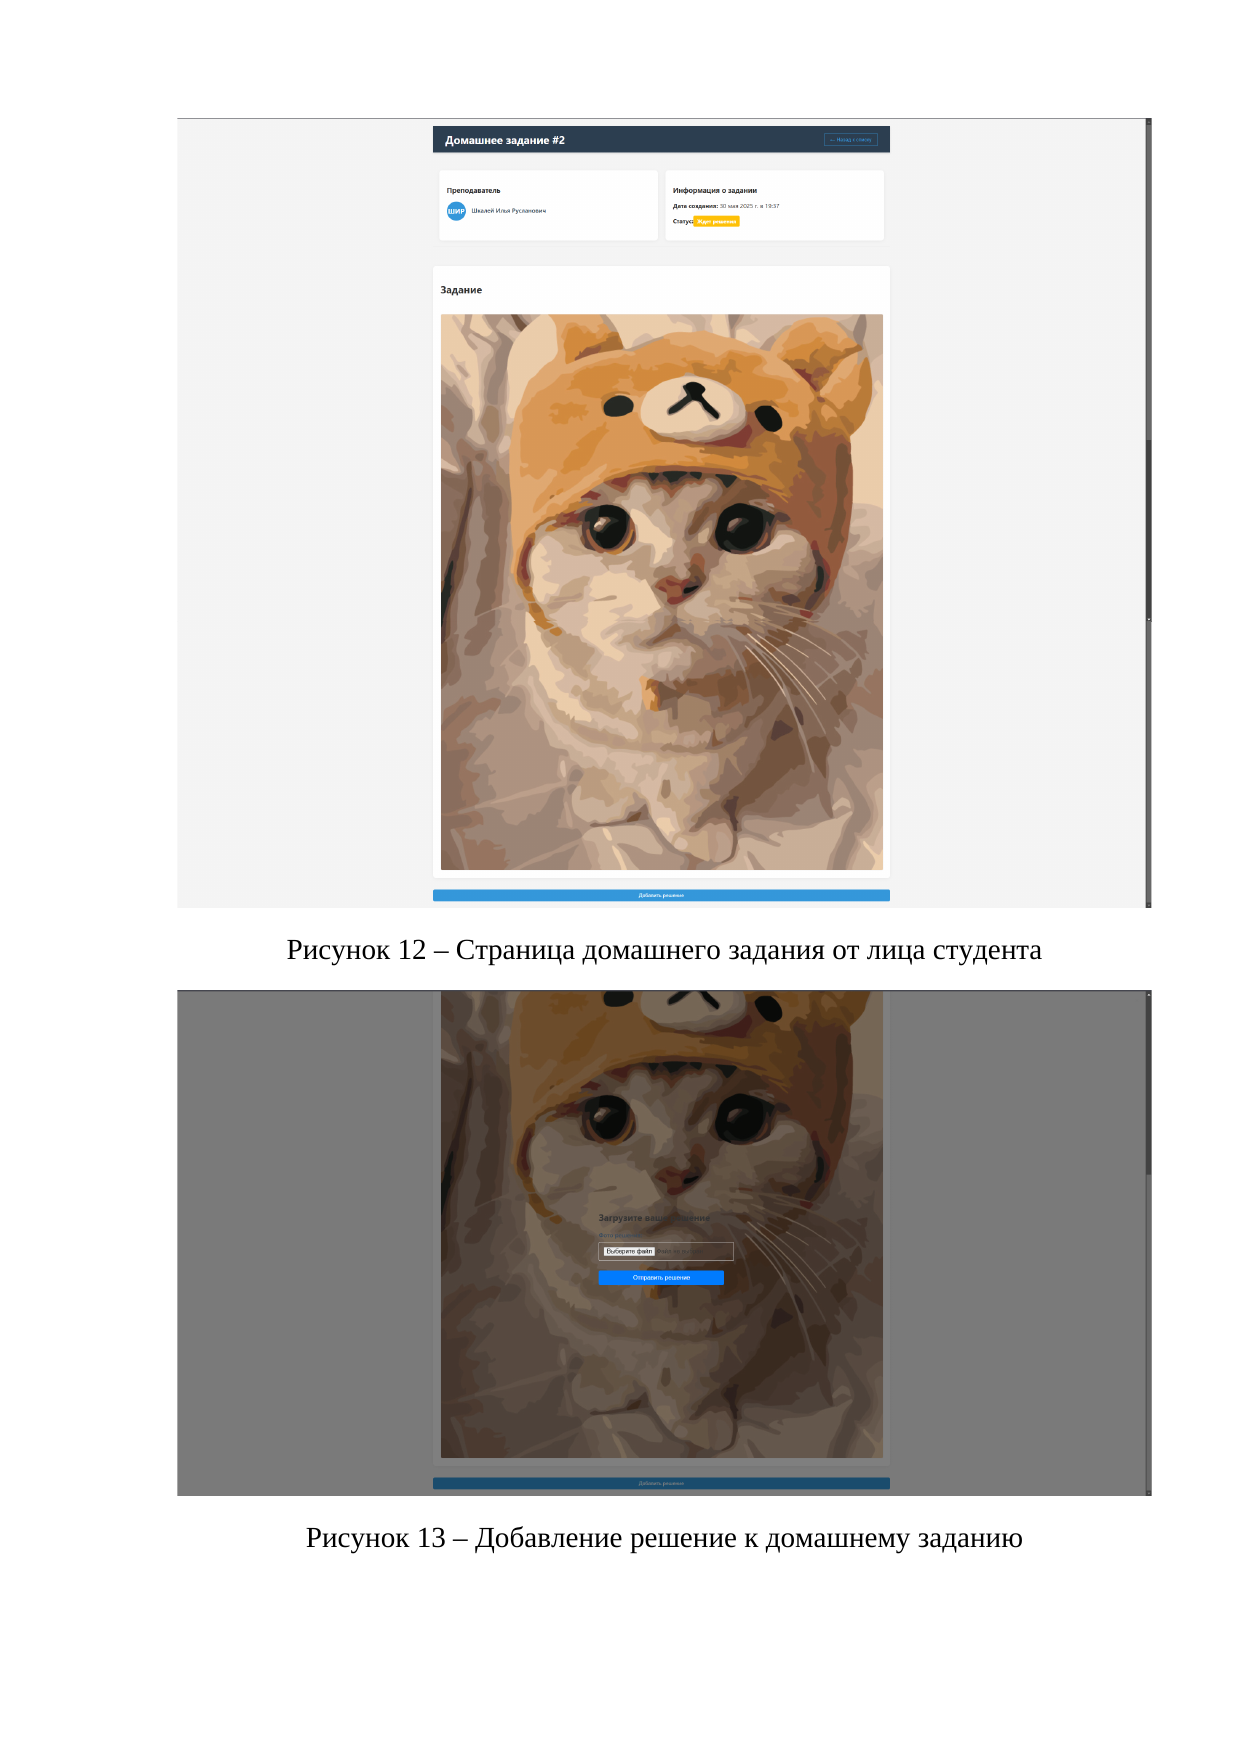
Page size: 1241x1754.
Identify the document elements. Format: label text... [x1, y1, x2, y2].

picture [177, 118, 1152, 908]
picture [177, 990, 1152, 1496]
text Рисунок 13 – Добавление решение к домашнему заданию [177, 1520, 1152, 1554]
text Рисунок 12 – Страница домашнего задания от лица студента [177, 932, 1152, 966]
